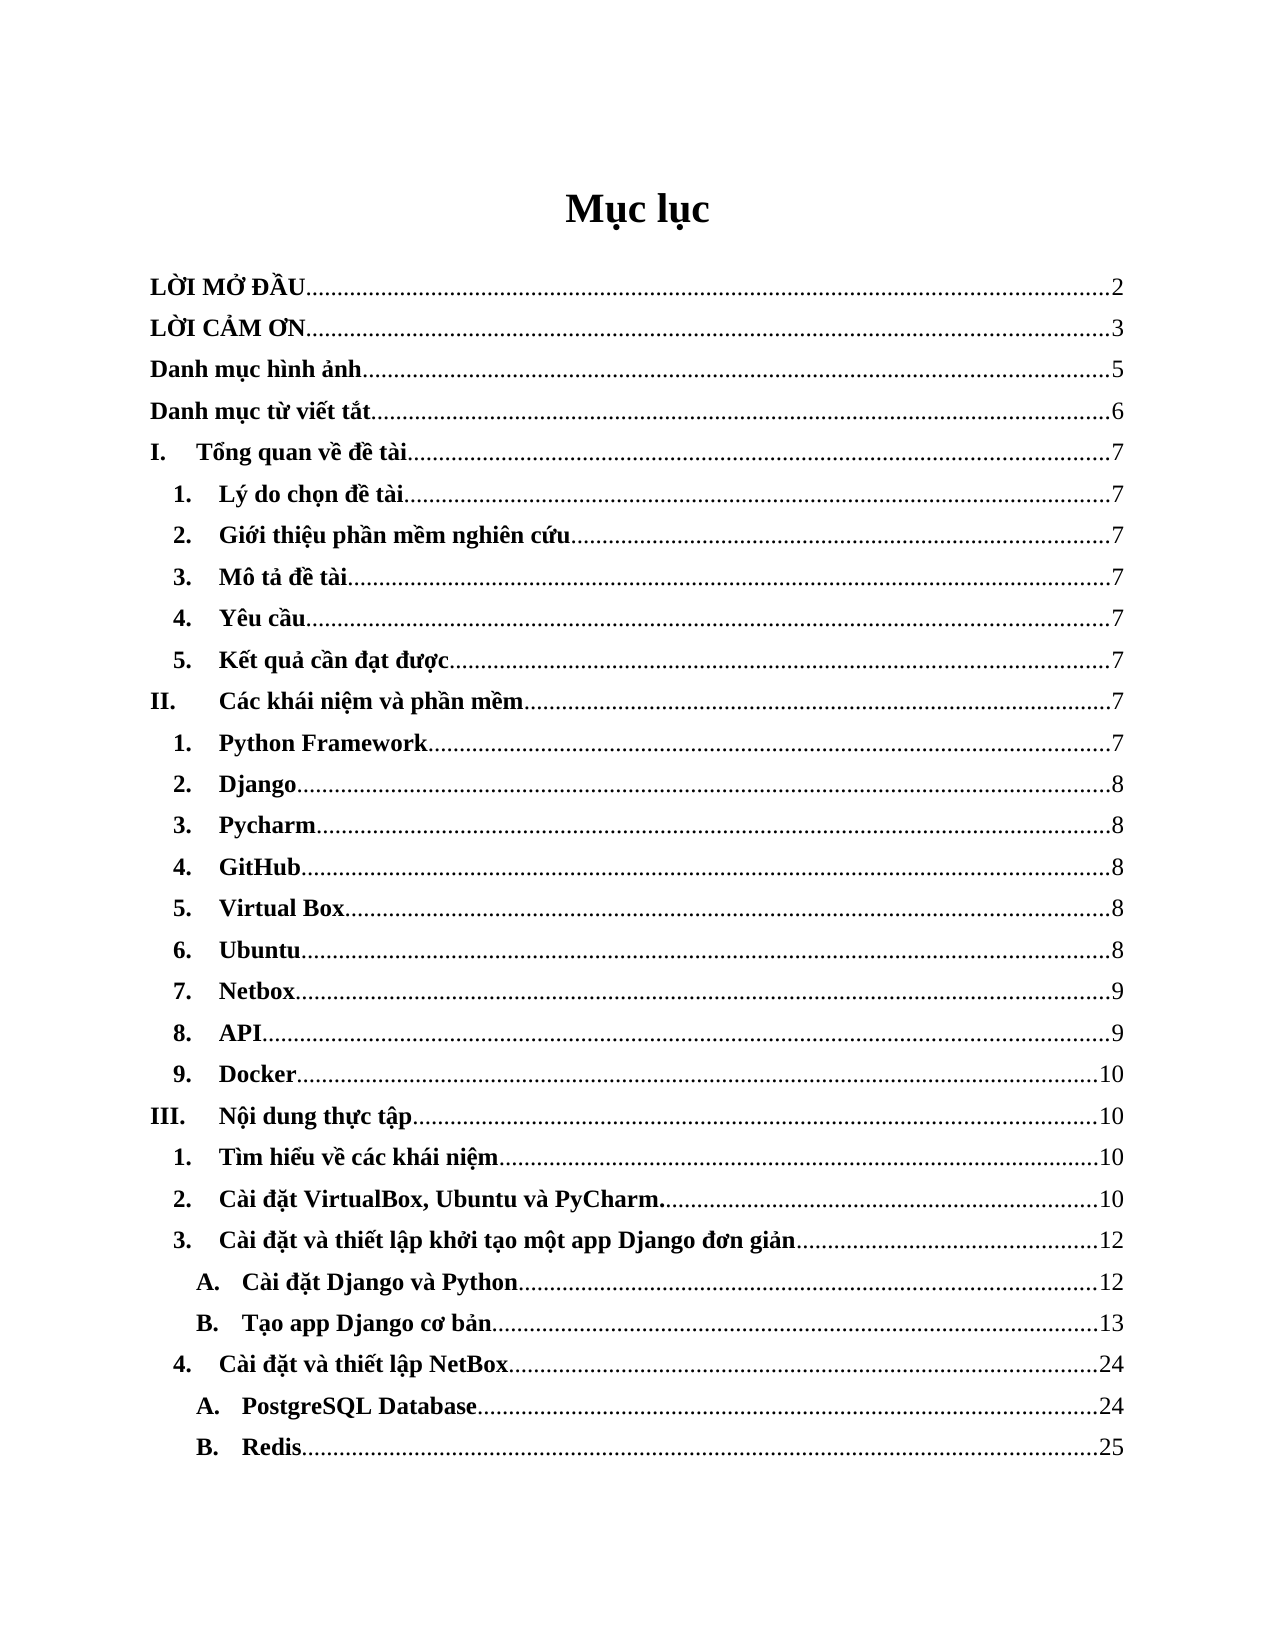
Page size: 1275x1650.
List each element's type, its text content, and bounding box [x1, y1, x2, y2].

subtitle Mục lục [150, 183, 1125, 231]
